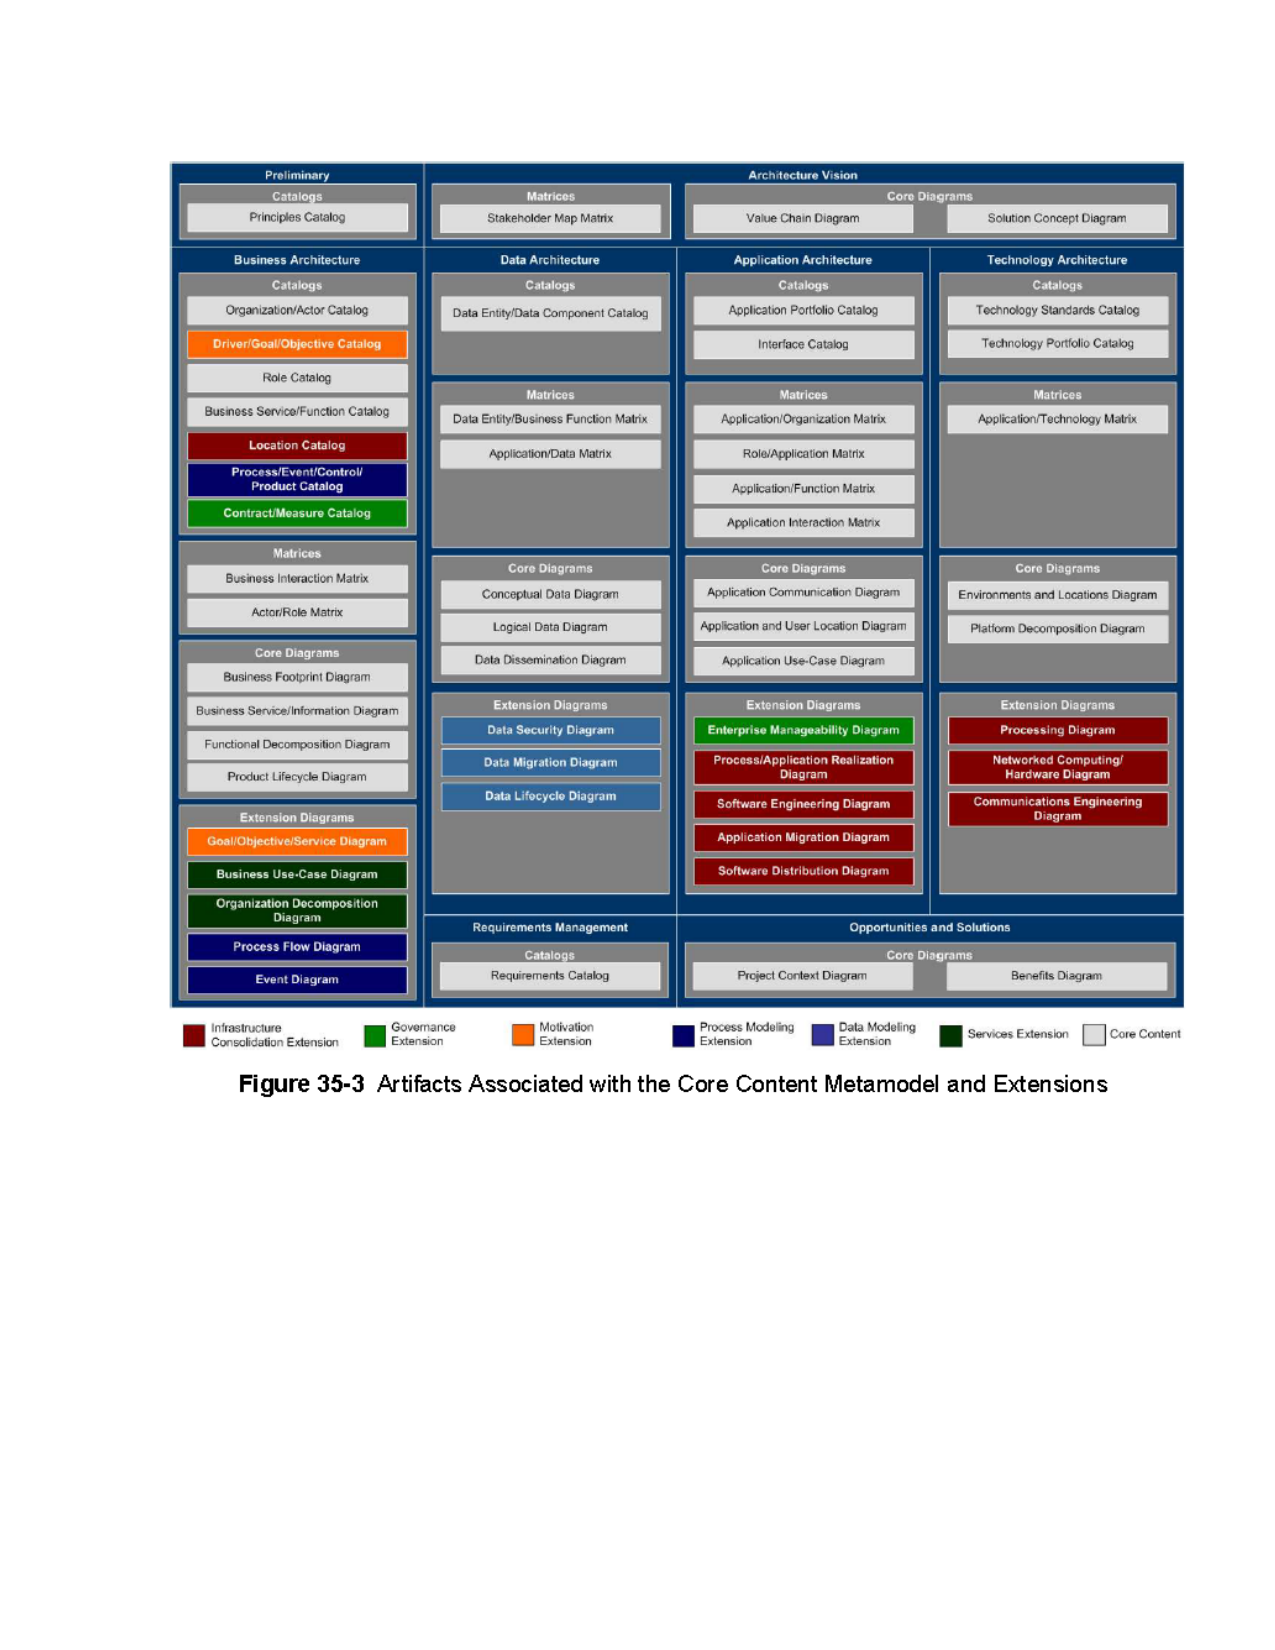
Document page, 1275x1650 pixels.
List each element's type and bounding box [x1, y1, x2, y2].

picture [150, 150, 1225, 1128]
